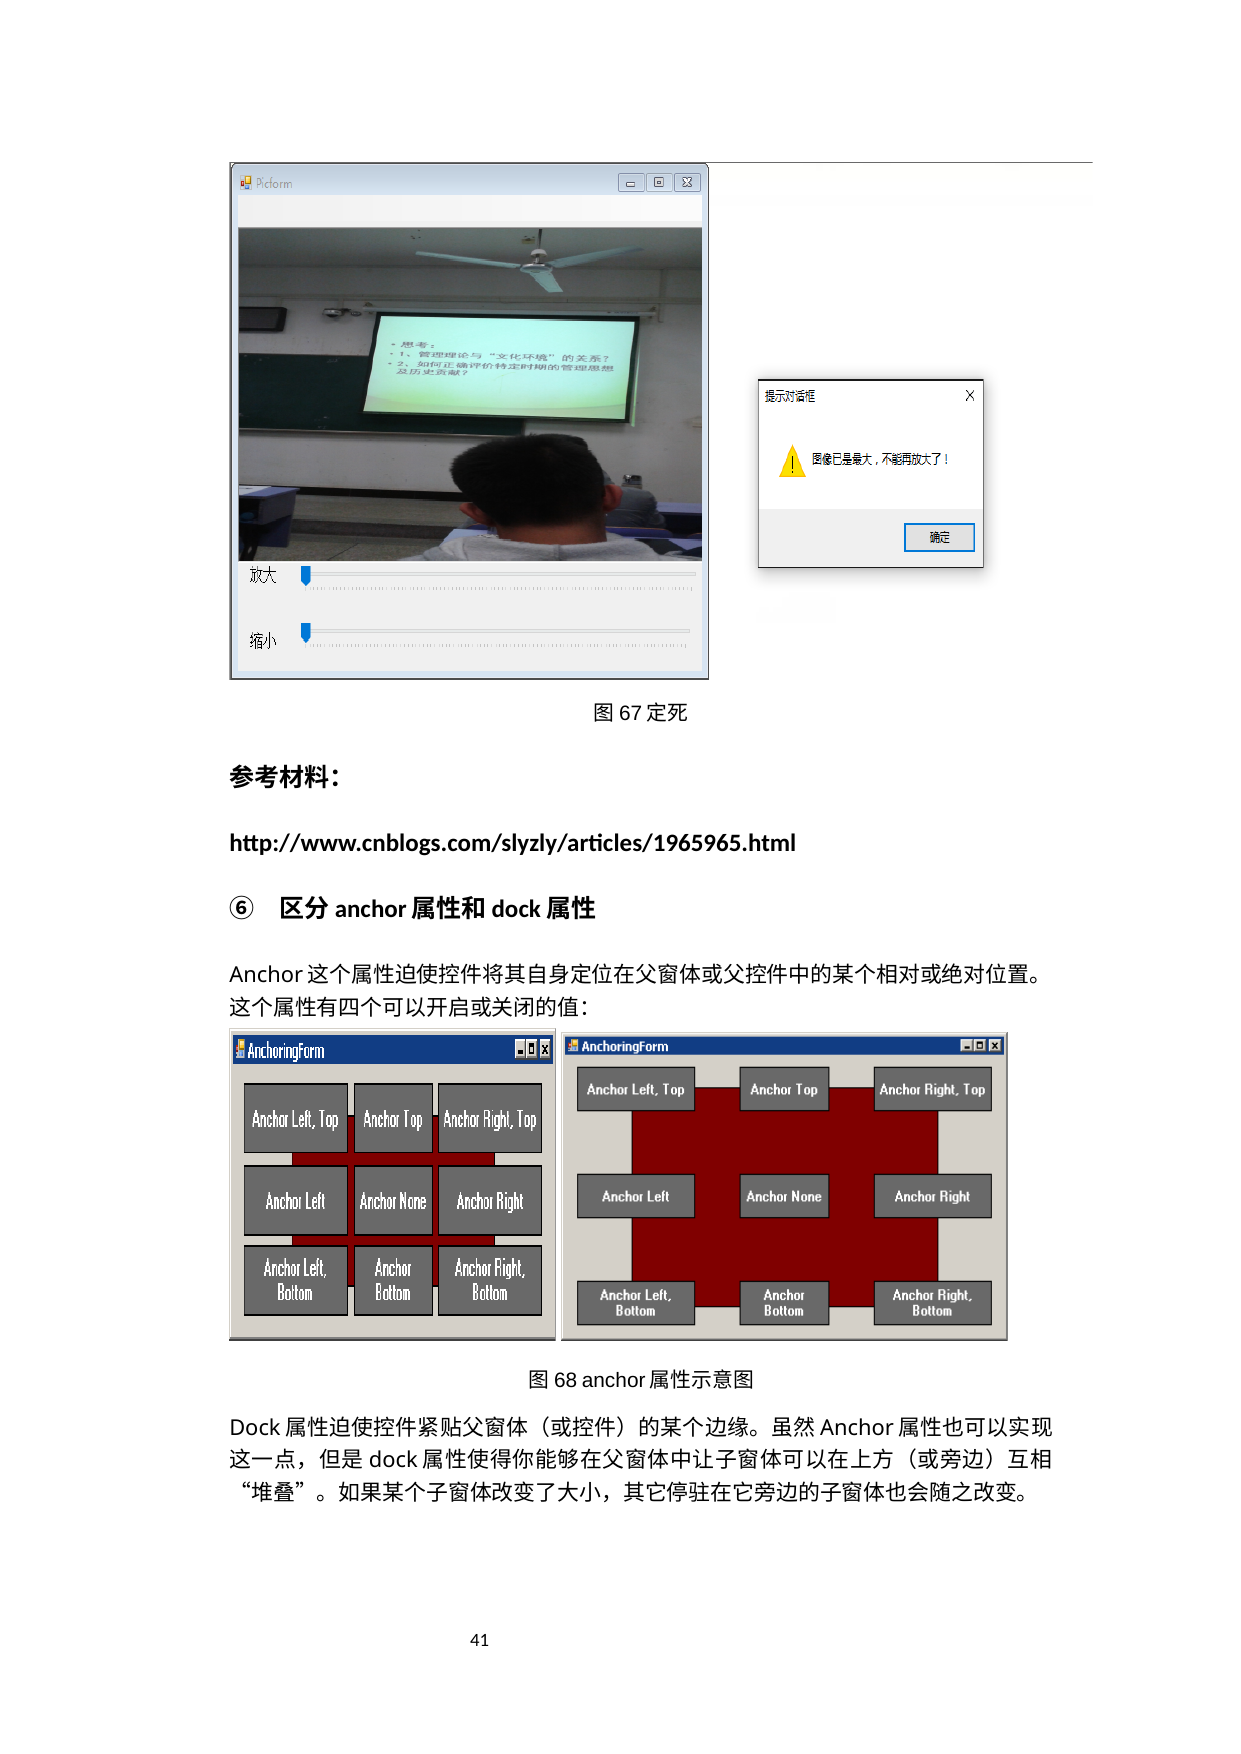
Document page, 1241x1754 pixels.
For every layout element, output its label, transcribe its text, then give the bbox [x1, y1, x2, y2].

picture [229, 1028, 556, 1341]
picture [561, 1032, 1008, 1341]
text 参考材料： [229, 743, 1053, 808]
text Dock属性迫使控件紧贴父窗体（或控件）的某个边缘。虽然Anchor属性也可以实现这一点，但是dock属性使得你能够在父窗体中让子窗体可以在上方（或旁边）互相“堆叠”。如果某个子窗体改变了大小，其它停驻在它旁边的子窗体也会随之改变。 [229, 1410, 1053, 1507]
text 图 68 anchor属性示意图 [229, 1362, 1053, 1394]
text 图 67 定死 [229, 695, 1053, 728]
picture [229, 162, 1093, 680]
text Anchor这个属性迫使控件将其自身定位在父窗体或父控件中的某个相对或绝对位置。这个属性有四个可以开启或关闭的值： [229, 957, 1053, 1022]
list 区分anchor属性和dock属性 [187, 874, 1053, 939]
text http://www.cnblogs.com/slyzly/articles/1965965.html [229, 826, 1053, 858]
